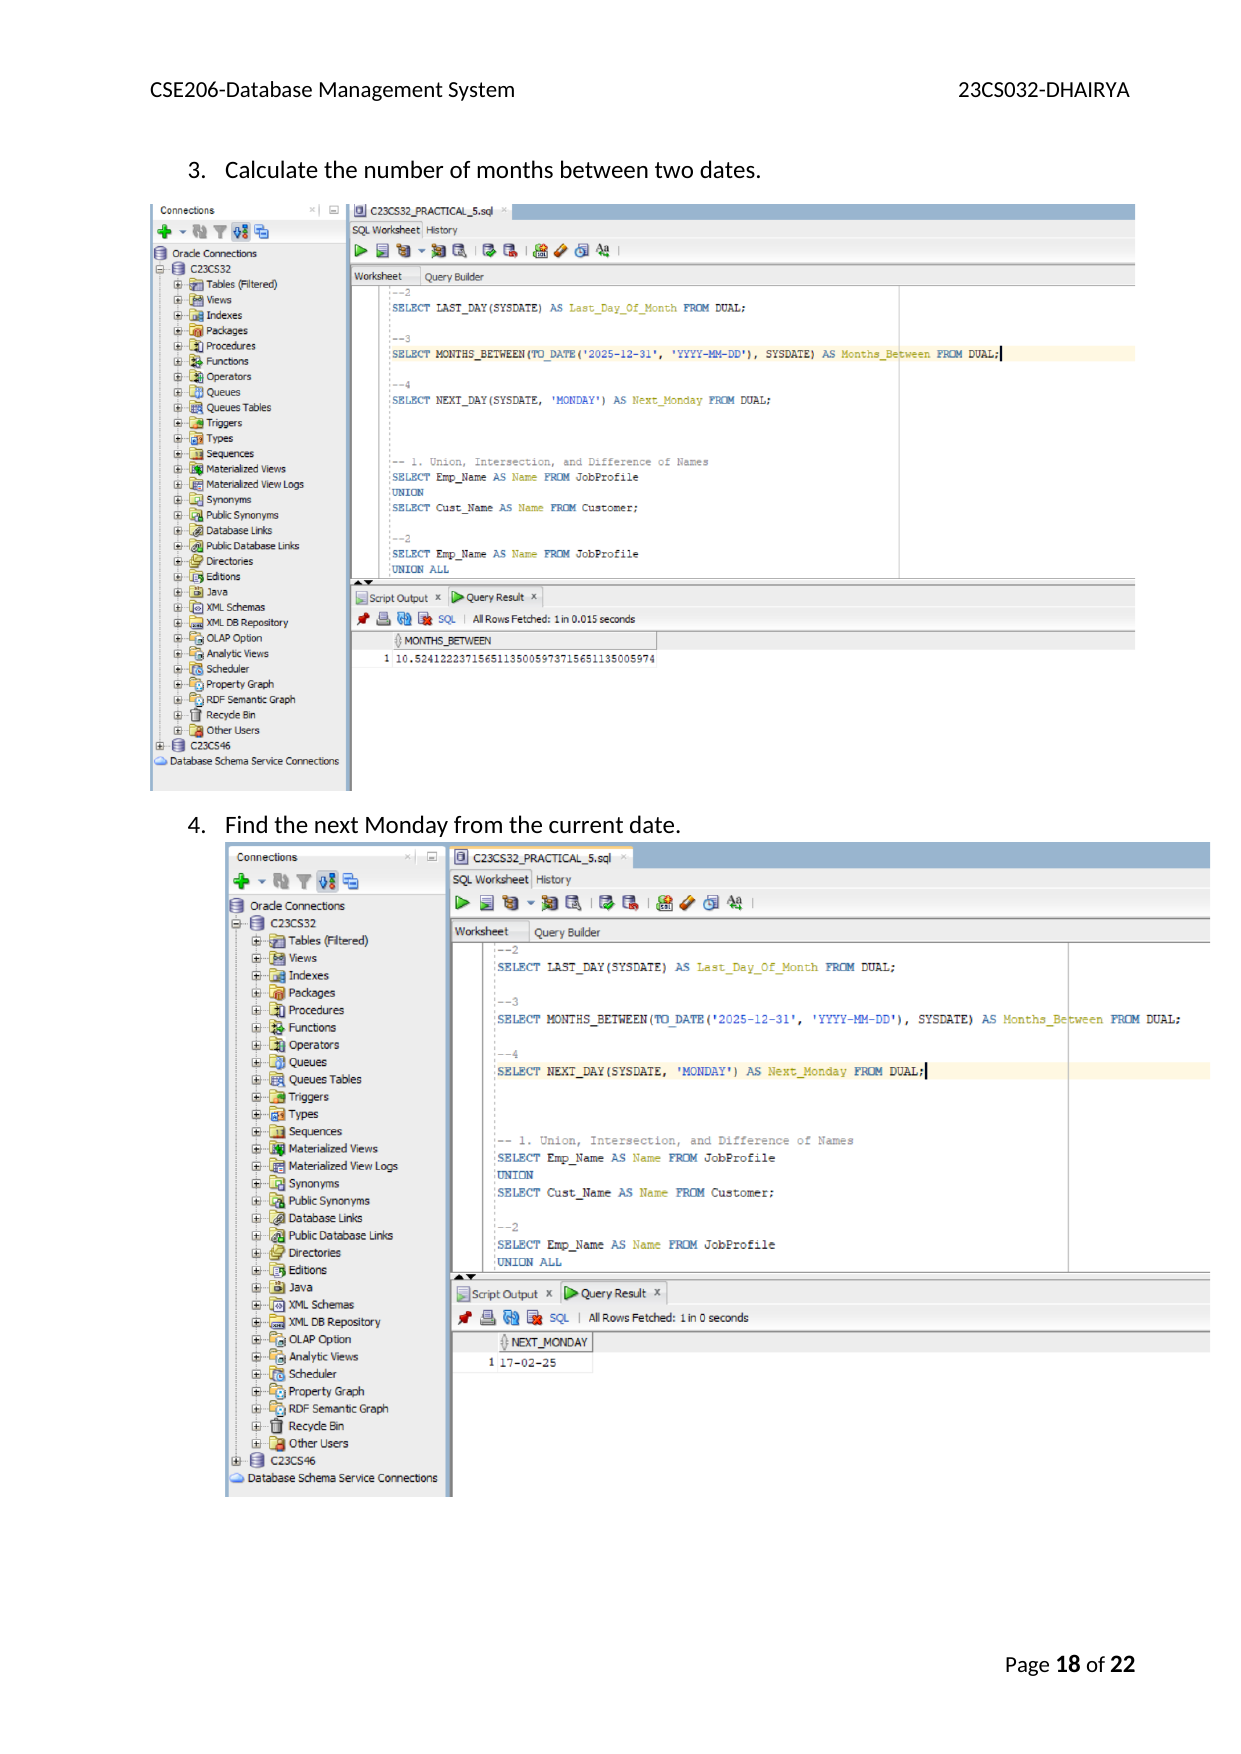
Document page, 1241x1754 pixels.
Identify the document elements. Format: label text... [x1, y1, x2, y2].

picture [225, 842, 1211, 1497]
picture [150, 204, 1136, 791]
list Calculate the number of months between two dates. [187, 154, 1135, 185]
list Find the next Monday from the current date. [187, 810, 1135, 840]
